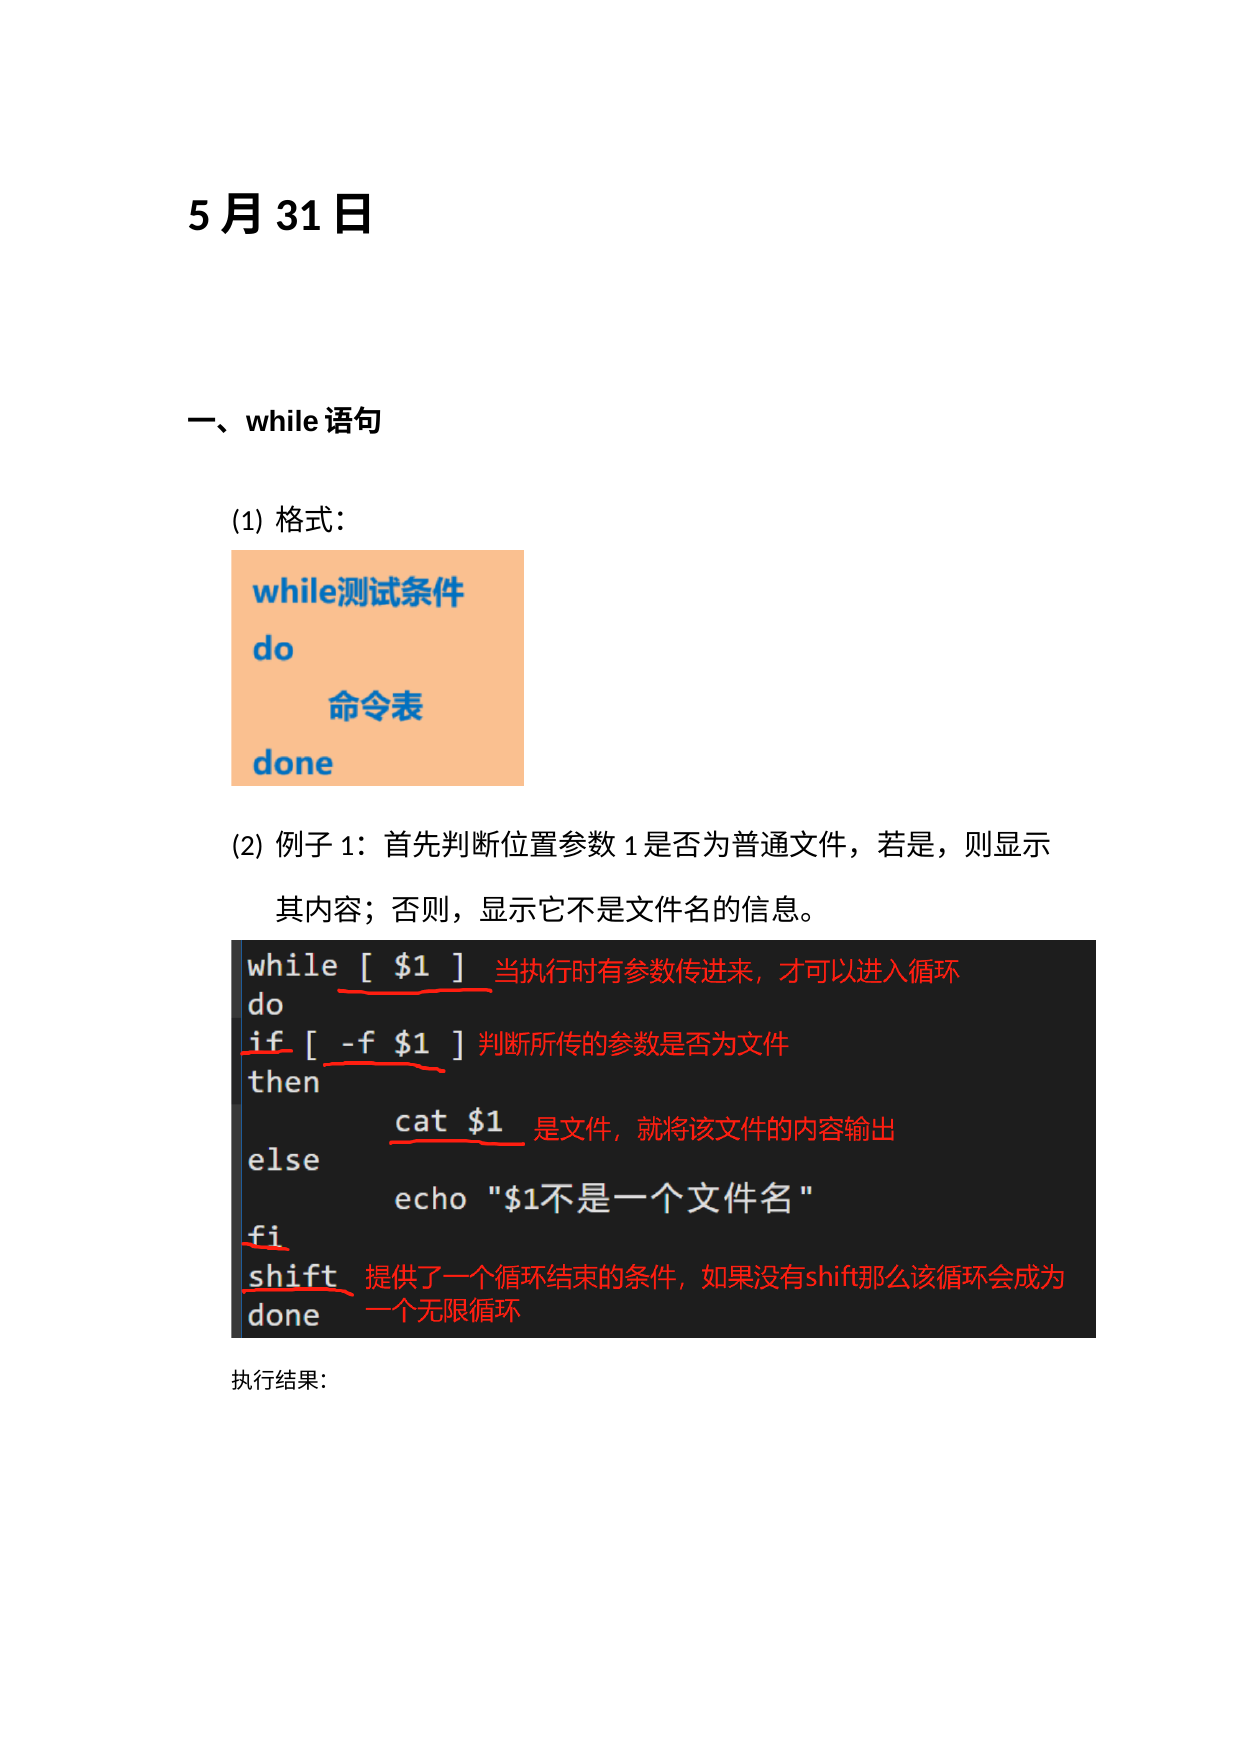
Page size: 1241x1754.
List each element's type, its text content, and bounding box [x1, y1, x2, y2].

picture [231, 940, 1096, 1338]
subtitle 5月31日 [187, 162, 1053, 259]
list 格式： [231, 485, 1053, 550]
list 例子1：首先判断位置参数1是否为普通文件，若是，则显示其内容；否则，显示它不是文件名的信息。 [231, 810, 1053, 940]
list 执行结果： [231, 1363, 1053, 1395]
picture [231, 550, 524, 786]
subtitle 一、while语句 [187, 387, 1053, 452]
